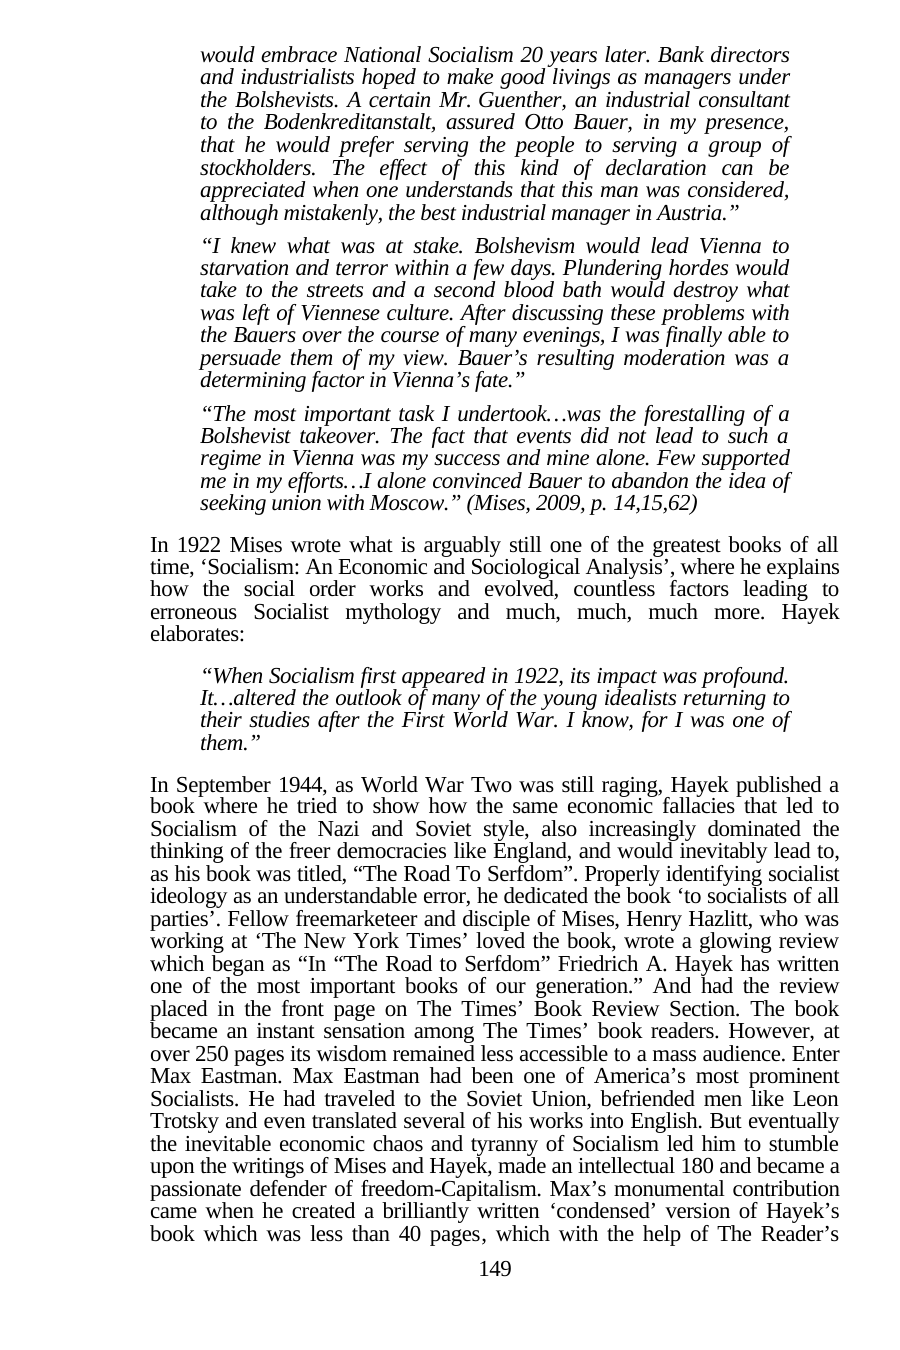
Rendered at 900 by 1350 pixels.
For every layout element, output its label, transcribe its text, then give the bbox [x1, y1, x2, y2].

text “The most important task I undertook…was the forestalling of a Bolshevist takeover. The fact that events did not lead to such a regime in Vienna was my success and mine alone. Few supported me in my efforts…I alone convinced Bauer to abandon the idea of seeking union with Moscow.” (Mises, 2009, p. 14,15,62) [200, 403, 790, 516]
text “When Socialism first appeared in 1922, its impact was profound. It…altered the outlook of many of the young idealists returning to their studies after the First World War. I know, for I was one of them.” [200, 665, 790, 755]
text In 1922 Mises wrote what is arguably still one of the greatest books of all time, ‘Socialism: An Economic and Sociological Analysis’, where he explains how the social order works and evolved, countless factors leading to erroneous Socialist mythology and much, much, much more. Hayek elaborates: [150, 534, 840, 647]
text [150, 774, 840, 1246]
text “I knew what was at stake. Bolshevism would lead Vienna to starvation and terror within a few days. Plundering hordes would take to the streets and a second blood bath would destroy what was left of Viennese culture. After discussing these problems with the Bauers over the course of many evenings, I was finally able to persuade them of my view. Bauer’s resulting moderation was a determining factor in Vienna’s fate.” [200, 235, 790, 393]
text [200, 45, 790, 225]
